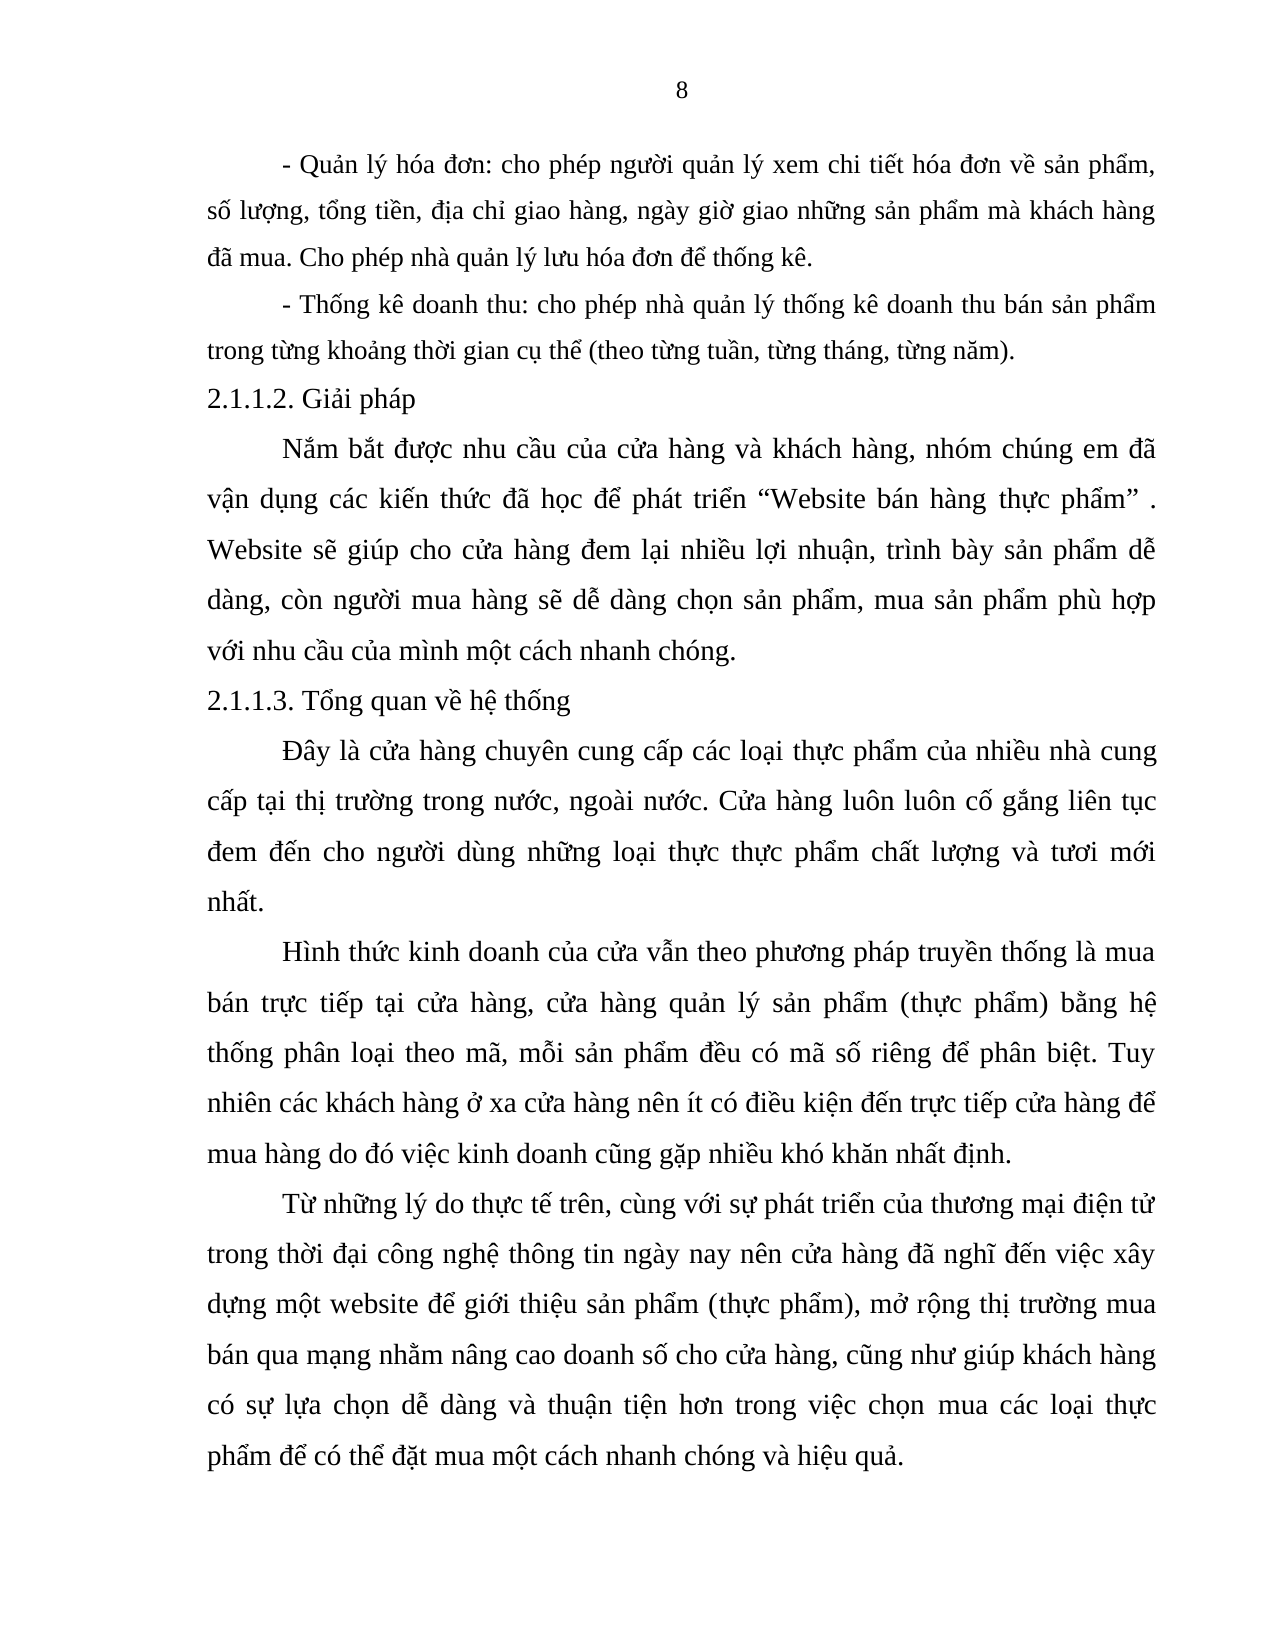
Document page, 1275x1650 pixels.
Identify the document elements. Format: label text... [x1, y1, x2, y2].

subtitle 2.1.1.3. Tổng quan về hệ thống [207, 683, 1157, 716]
text - Thống kê doanh thu: cho phép nhà quản lý thống kê doanh thu bán sản phẩm trong từng khoảng thời gian cụ thể (theo từng tuần, từng tháng, từng năm). [207, 288, 1157, 366]
subtitle 2.1.1.2. Giải pháp [207, 381, 1157, 414]
text Từ những lý do thực tế trên, cùng với sự phát triển của thương mại điện tử trong thời đại công nghệ thông tin ngày nay nên cửa hàng đã nghĩ đến việc xây dựng một website để giới thiệu sản phẩm (thực phẩm), mở rộng thị trường mua bán qua mạng nhằm nâng cao doanh số cho cửa hàng, cũng như giúp khách hàng có sự lựa chọn dễ dàng và thuận tiện hơn trong việc chọn mua các loại thực phẩm để có thể đặt mua một cách nhanh chóng và hiệu quả. [207, 1186, 1157, 1471]
text - Quản lý hóa đơn: cho phép người quản lý xem chi tiết hóa đơn về sản phẩm, số lượng, tổng tiền, địa chỉ giao hàng, ngày giờ giao những sản phẩm mà khách hàng đã mua. Cho phép nhà quản lý lưu hóa đơn để thống kê. [207, 148, 1157, 272]
text Hình thức kinh doanh của cửa vẫn theo phương pháp truyền thống là mua bán trực tiếp tại cửa hàng, cửa hàng quản lý sản phẩm (thực phẩm) bằng hệ thống phân loại theo mã, mỗi sản phẩm đều có mã số riêng để phân biệt. Tuy nhiên các khách hàng ở xa cửa hàng nên ít có điều kiện đến trực tiếp cửa hàng để mua hàng do đó việc kinh doanh cũng gặp nhiều khó khăn nhất định. [207, 934, 1157, 1169]
text Đây là cửa hàng chuyên cung cấp các loại thực phẩm của nhiều nhà cung cấp tại thị trường trong nước, ngoài nước. Cửa hàng luôn luôn cố gắng liên tục đem đến cho người dùng những loại thực thực phẩm chất lượng và tươi mới nhất. [207, 733, 1157, 918]
text Nắm bắt được nhu cầu của cửa hàng và khách hàng, nhóm chúng em đã vận dụng các kiến thức đã học để phát triển “Website bán hàng thực phẩm” . Website sẽ giúp cho cửa hàng đem lại nhiều lợi nhuận, trình bày sản phẩm dễ dàng, còn người mua hàng sẽ dễ dàng chọn sản phẩm, mua sản phẩm phù hợp với nhu cầu của mình một cách nhanh chóng. [207, 431, 1157, 666]
